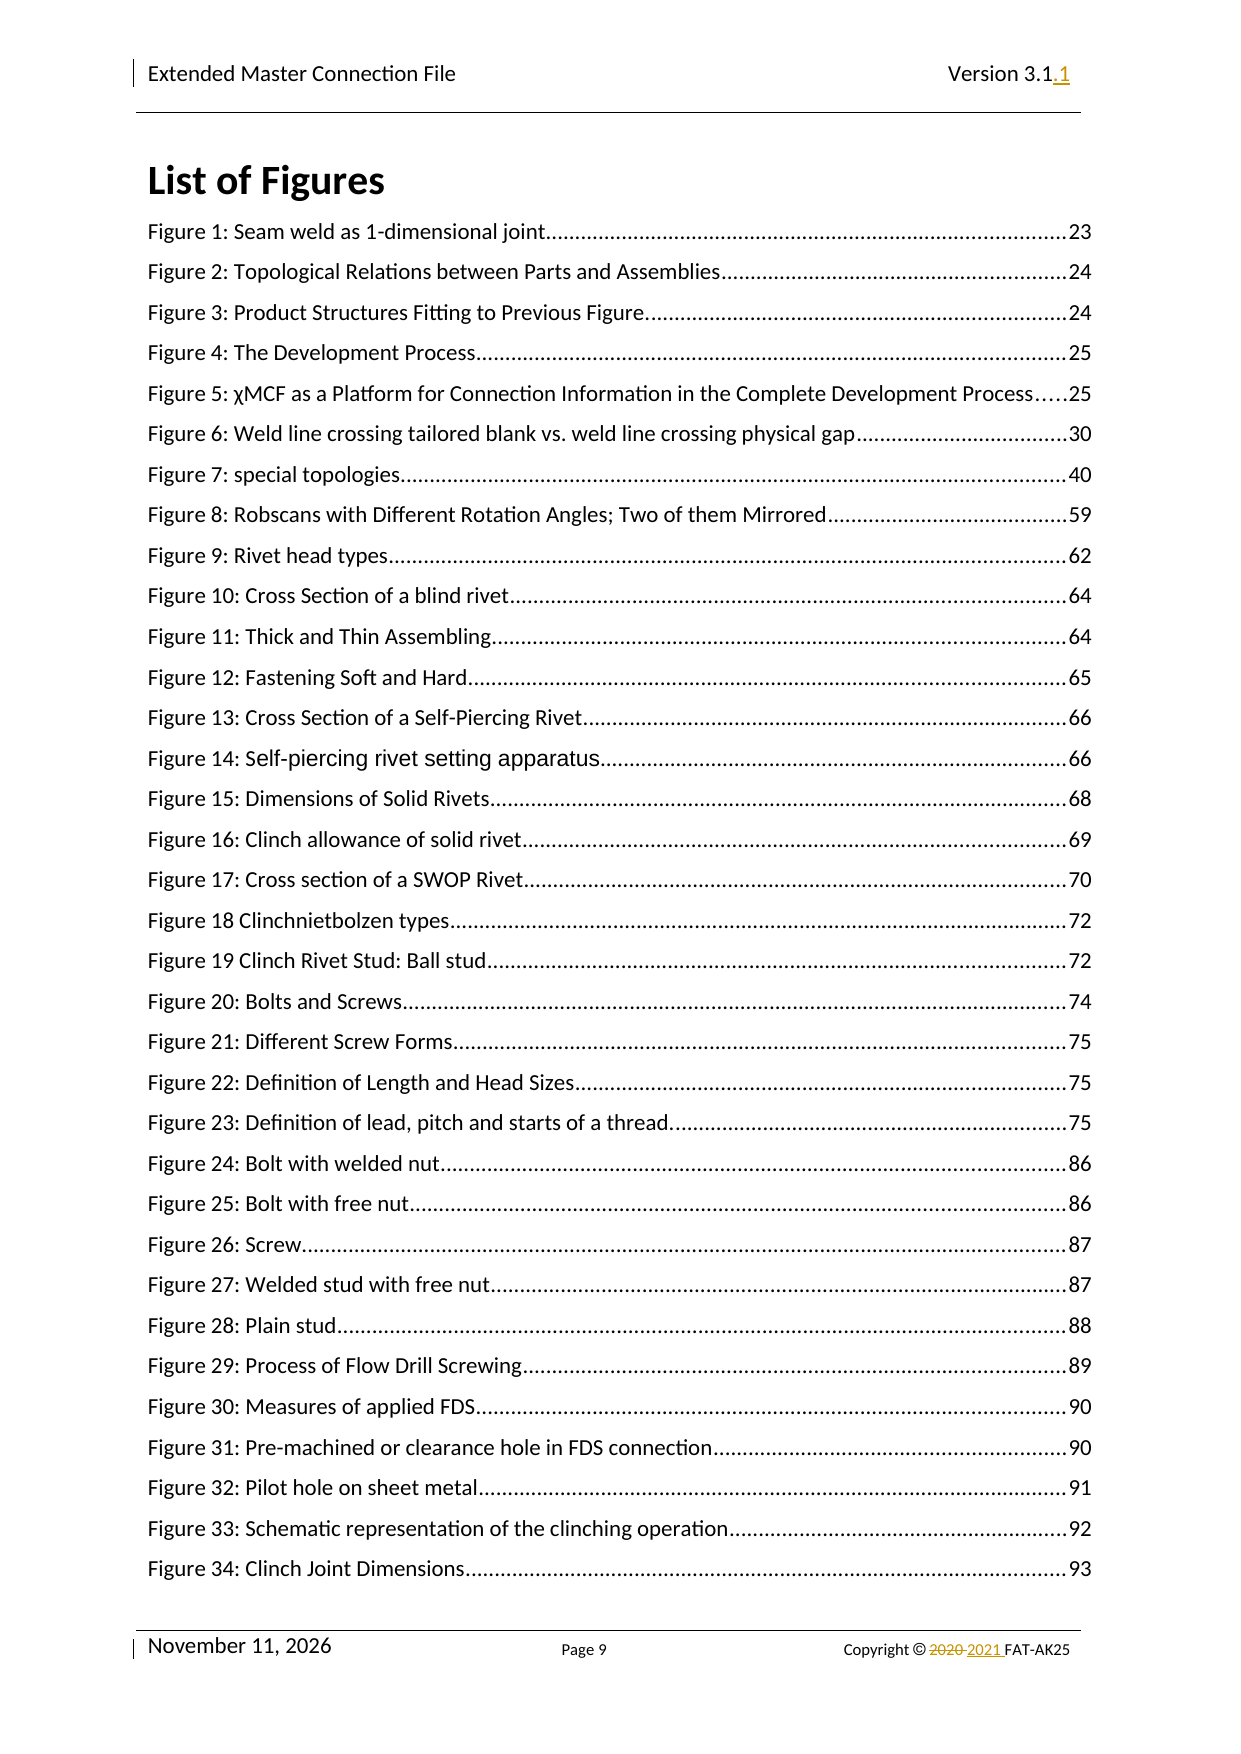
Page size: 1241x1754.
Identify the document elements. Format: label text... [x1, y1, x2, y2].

text List of Figures [148, 154, 1092, 204]
text Figure 34: Clinch Joint Dimensions 93 [148, 1554, 1092, 1582]
text Figure 13: Cross Section of a Self-Piercing Rivet 66 [148, 703, 1092, 731]
text Figure 17: Cross section of a SWOP Rivet 70 [148, 865, 1092, 893]
text Figure 2: Topological Relations between Parts and Assemblies 24 [148, 257, 1092, 286]
text Figure 9: Rivet head types 62 [148, 541, 1092, 569]
text Figure 25: Bolt with free nut 86 [148, 1189, 1092, 1217]
text Figure 12: Fastening Soft and Hard 65 [148, 663, 1092, 691]
text Figure 30: Measures of applied FDS 90 [148, 1392, 1092, 1420]
text Figure 29: Process of Flow Drill Screwing 89 [148, 1352, 1092, 1379]
text Figure 33: Schematic representation of the clinching operation 92 [148, 1514, 1092, 1542]
text Figure 27: Welded stud with free nut 87 [148, 1271, 1092, 1298]
text Figure 23: Definition of lead, pitch and starts of a thread. 75 [148, 1108, 1092, 1136]
text Figure 21: Different Screw Forms 75 [148, 1027, 1092, 1055]
text Figure 32: Pilot hole on sheet metal 91 [148, 1473, 1092, 1501]
text Figure 18 Clinchnietbolzen types 72 [148, 906, 1092, 934]
text Figure 31: Pre-machined or clearance hole in FDS connection 90 [148, 1433, 1092, 1461]
text Figure 3: Product Structures Fitting to Previous Figure. 24 [148, 298, 1092, 326]
text Figure 8: Robscans with Different Rotation Angles; Two of them Mirrored 59 [148, 501, 1092, 529]
text Figure 20: Bolts and Screws 74 [148, 987, 1092, 1015]
text Figure 11: Thick and Thin Assembling 64 [148, 622, 1092, 650]
text Figure 4: The Development Process 25 [148, 338, 1092, 367]
text Figure 26: Screw 87 [148, 1230, 1092, 1258]
text Figure 5: χMCF as a Platform for Connection Information in the Complete Development Process 25 [148, 379, 1092, 407]
text Figure 10: Cross Section of a blind rivet 64 [148, 582, 1092, 610]
text Figure 7: special topologies 40 [148, 460, 1092, 488]
text Figure 14: Self-piercing rivet setting apparatus 66 [148, 744, 1092, 772]
text Figure 22: Definition of Length and Head Sizes 75 [148, 1068, 1092, 1096]
text Figure 6: Weld line crossing tailored blank vs. weld line crossing physical gap 30 [148, 419, 1092, 448]
text Figure 15: Dimensions of Solid Rivets 68 [148, 784, 1092, 812]
text Figure 28: Plain stud 88 [148, 1311, 1092, 1339]
text Figure 19 Clinch Rivet Stud: Ball stud 72 [148, 946, 1092, 974]
text Figure 16: Clinch allowance of solid rivet 69 [148, 825, 1092, 853]
text Figure 24: Bolt with welded nut 86 [148, 1149, 1092, 1177]
text Figure 1: Seam weld as 1-dimensional joint 23 [148, 217, 1092, 245]
